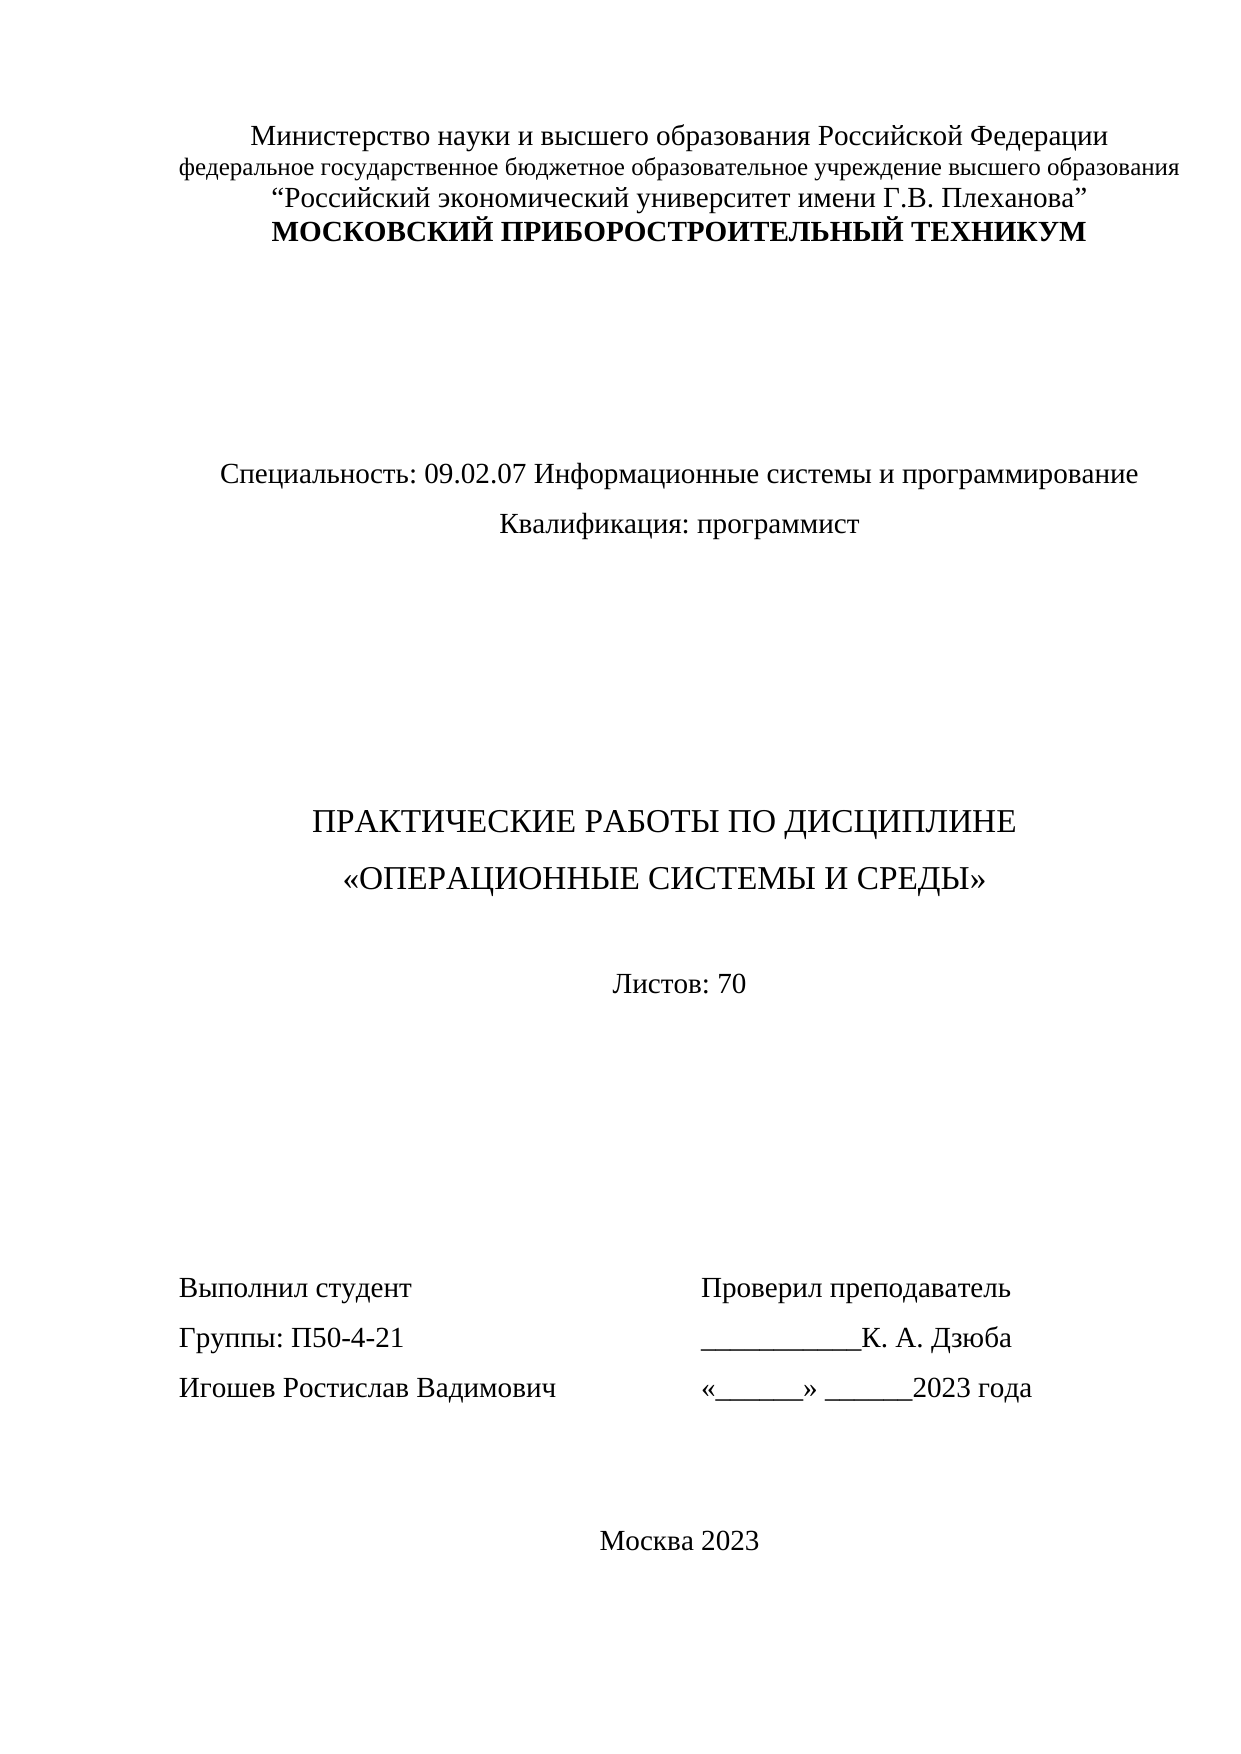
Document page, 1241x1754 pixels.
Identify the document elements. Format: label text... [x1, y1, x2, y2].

table_header Проверил преподаватель ___________К. А. Дзюба «______» ______2023 года [699, 1268, 1086, 1422]
text ПРАКТИЧЕСКИЕ РАБОТЫ ПО ДИСЦИПЛИНЕ [177, 801, 1152, 839]
text федеральное государственное бюджетное образовательное учреждение высшего образования [177, 152, 1181, 180]
text «ОПЕРАЦИОННЫЕ СИСТЕМЫ И СРЕДЫ» [177, 858, 1152, 897]
text Листов: 69 [177, 966, 1181, 1000]
text “Российский экономический университет имени Г.В. Плеханова” [177, 180, 1181, 214]
text Министерство науки и высшего образования Российской Федерации [177, 118, 1181, 152]
text Специальность: 09.02.07 Информационные системы и программирование Квалификация: программист [177, 456, 1181, 590]
text Москва 2023 [177, 1523, 1181, 1556]
text МОСКОВСКИЙ ПРИБОРОСТРОИТЕЛЬНЫЙ ТЕХНИКУМ [177, 214, 1181, 247]
table_header Выполнил студент Группы: П50-4-21 Игошев Ростислав Вадимович [177, 1268, 699, 1422]
